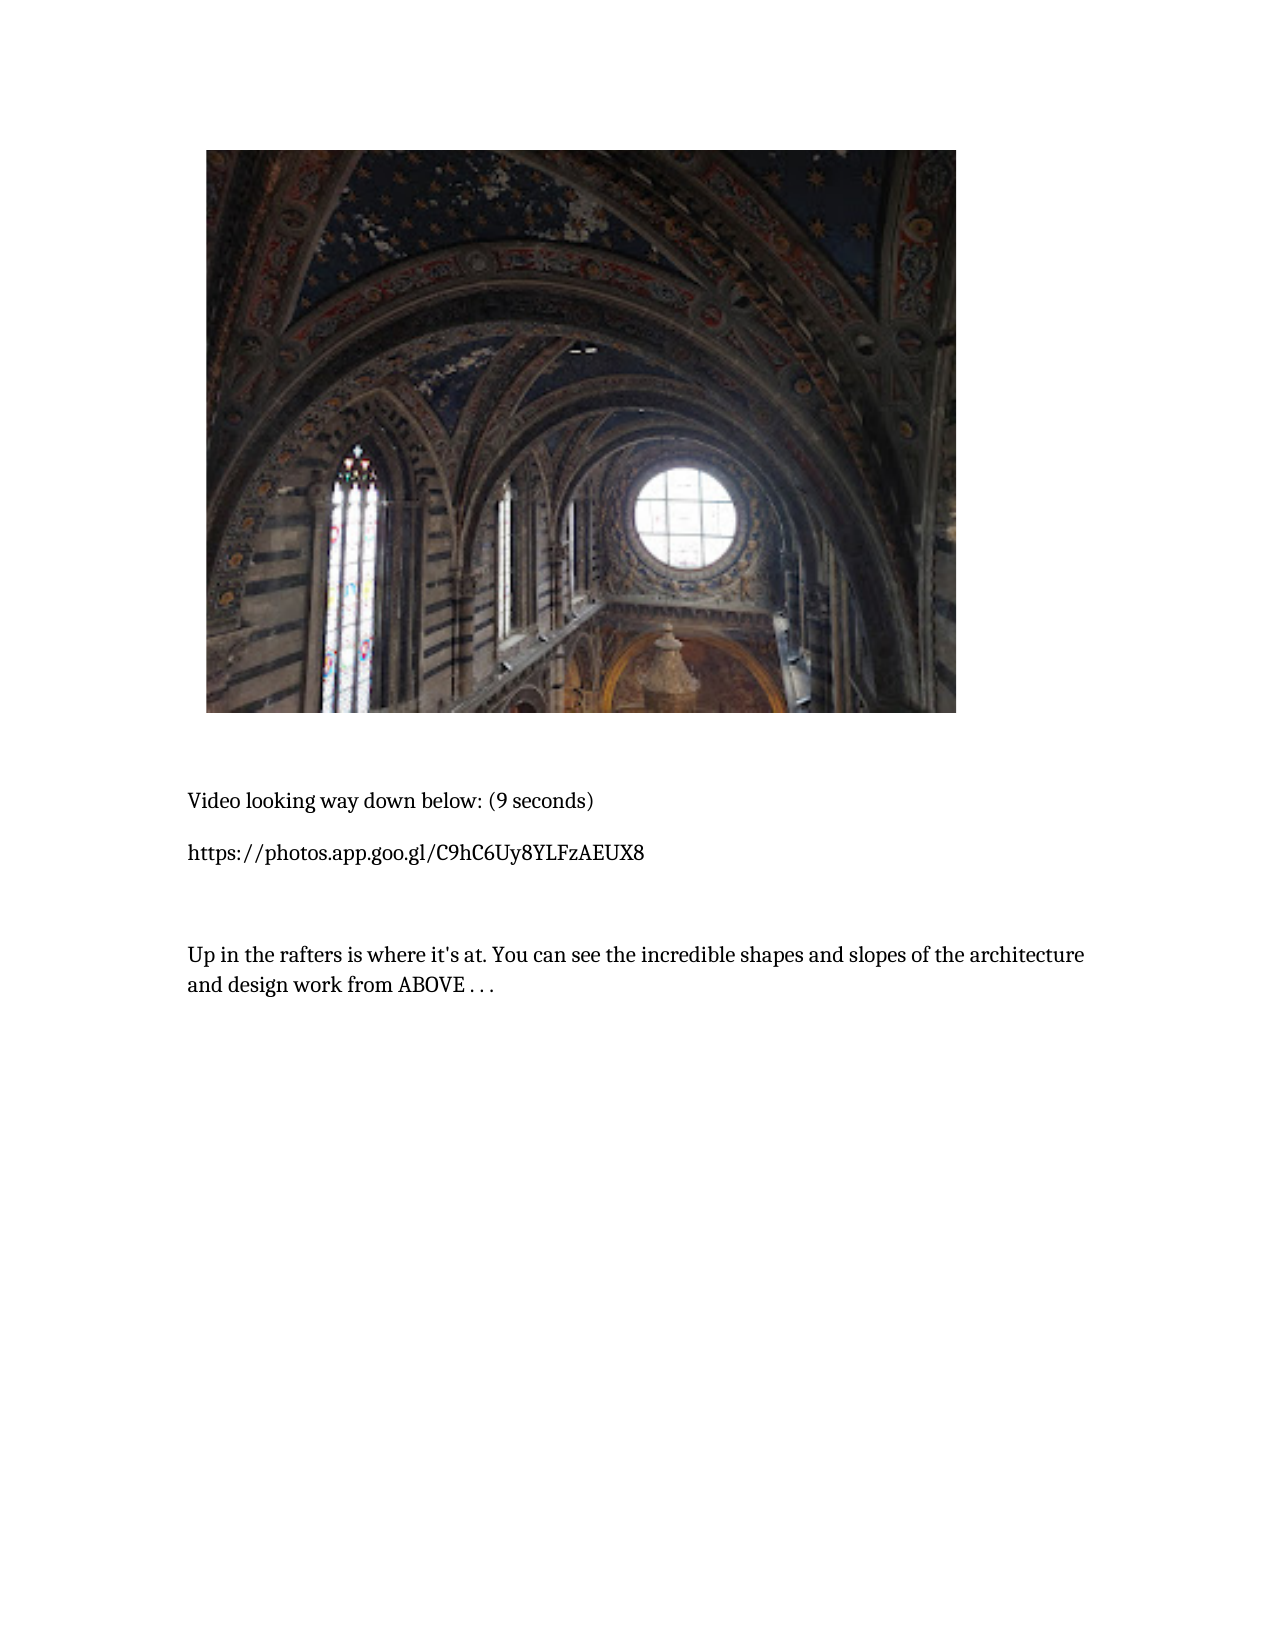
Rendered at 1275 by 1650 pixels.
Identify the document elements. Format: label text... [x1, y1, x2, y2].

text Video looking way down below: (9 seconds) [187, 788, 1087, 814]
picture [206, 150, 957, 713]
text Up in the rafters is where it's at. You can see the incredible shapes and slopes of the architecture and design work from ABOVE . . . [187, 941, 1087, 998]
text https://photos.app.goo.gl/C9hC6Uy8YLFzAEUX8 [187, 839, 1087, 866]
